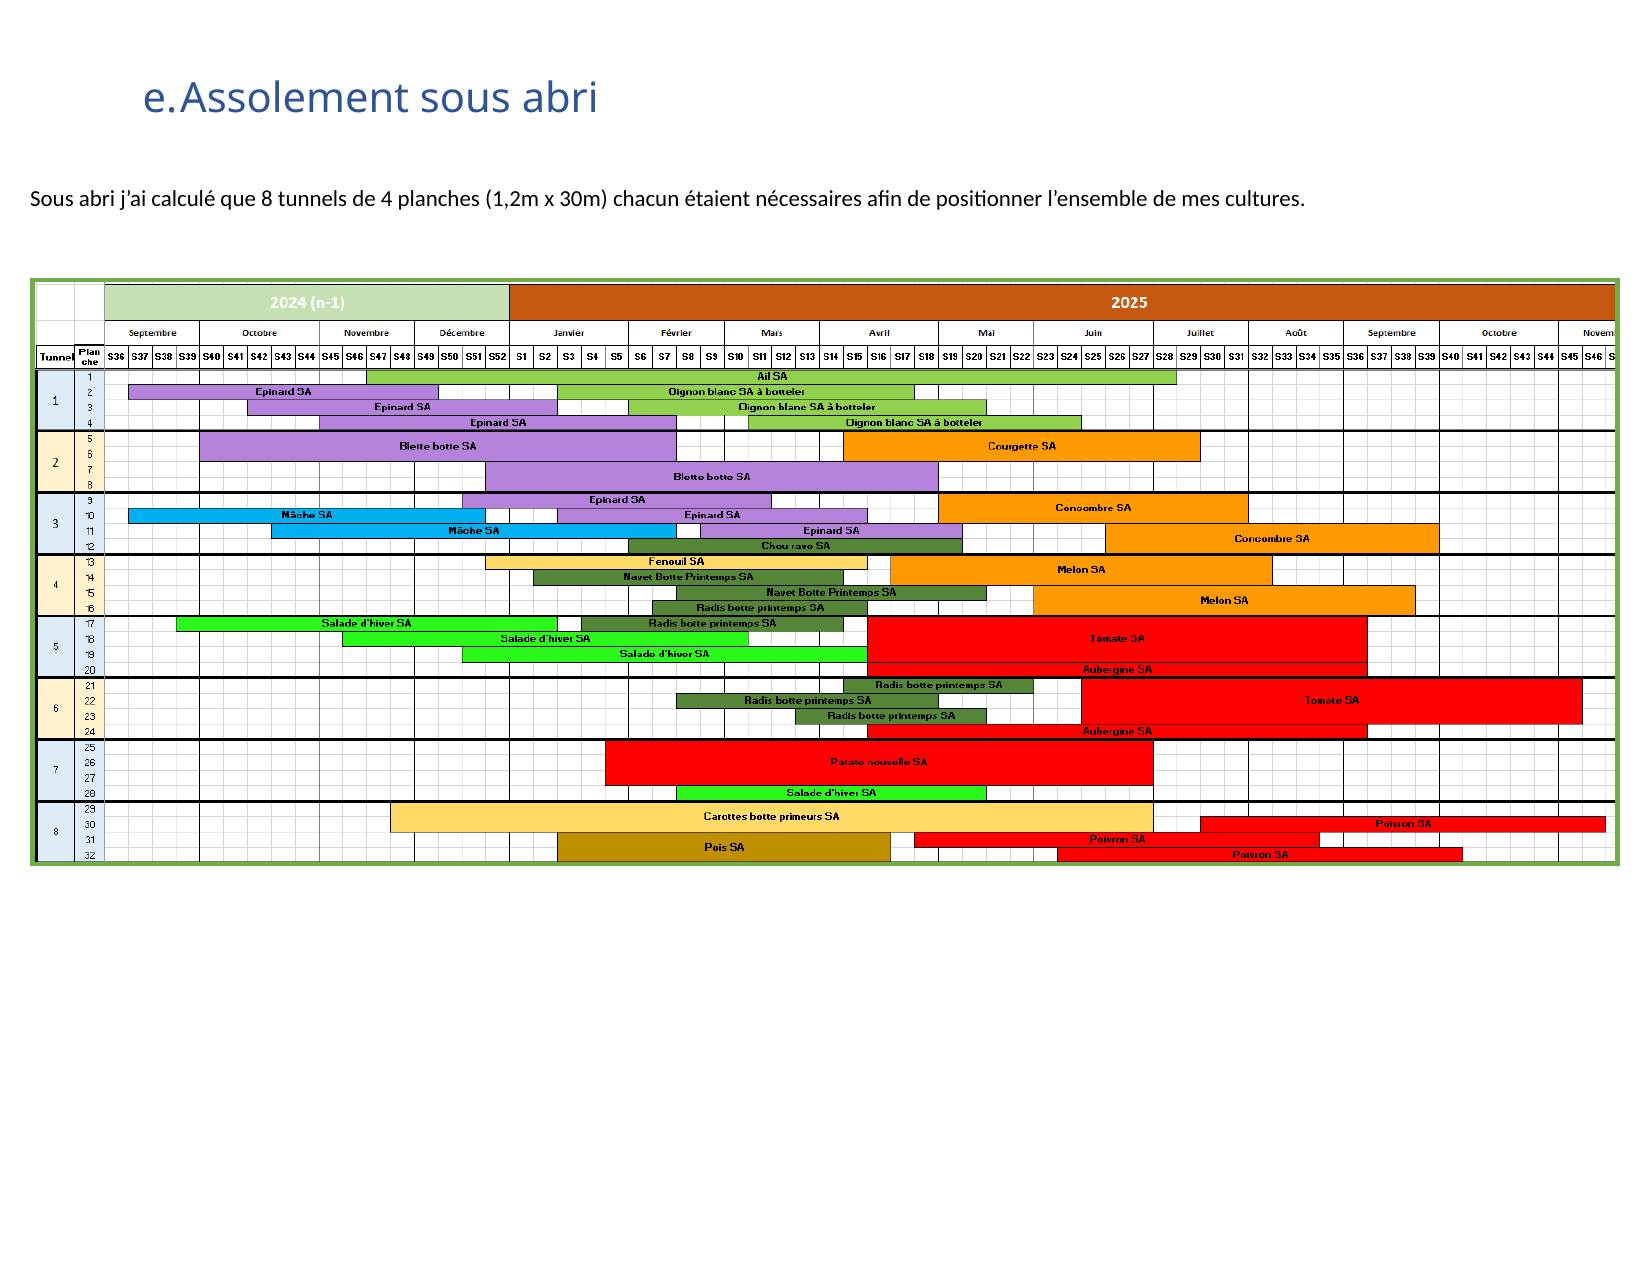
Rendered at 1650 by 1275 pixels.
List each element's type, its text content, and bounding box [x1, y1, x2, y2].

text Sous abri j’ai calculé que 8 tunnels de 4 planches (1,2m x 30m) chacun étaient nécessaires afin de positionner l’ensemble de mes cultures. [30, 184, 1620, 212]
picture [35, 282, 1615, 862]
subtitle Assolement sous abri [142, 67, 1620, 124]
